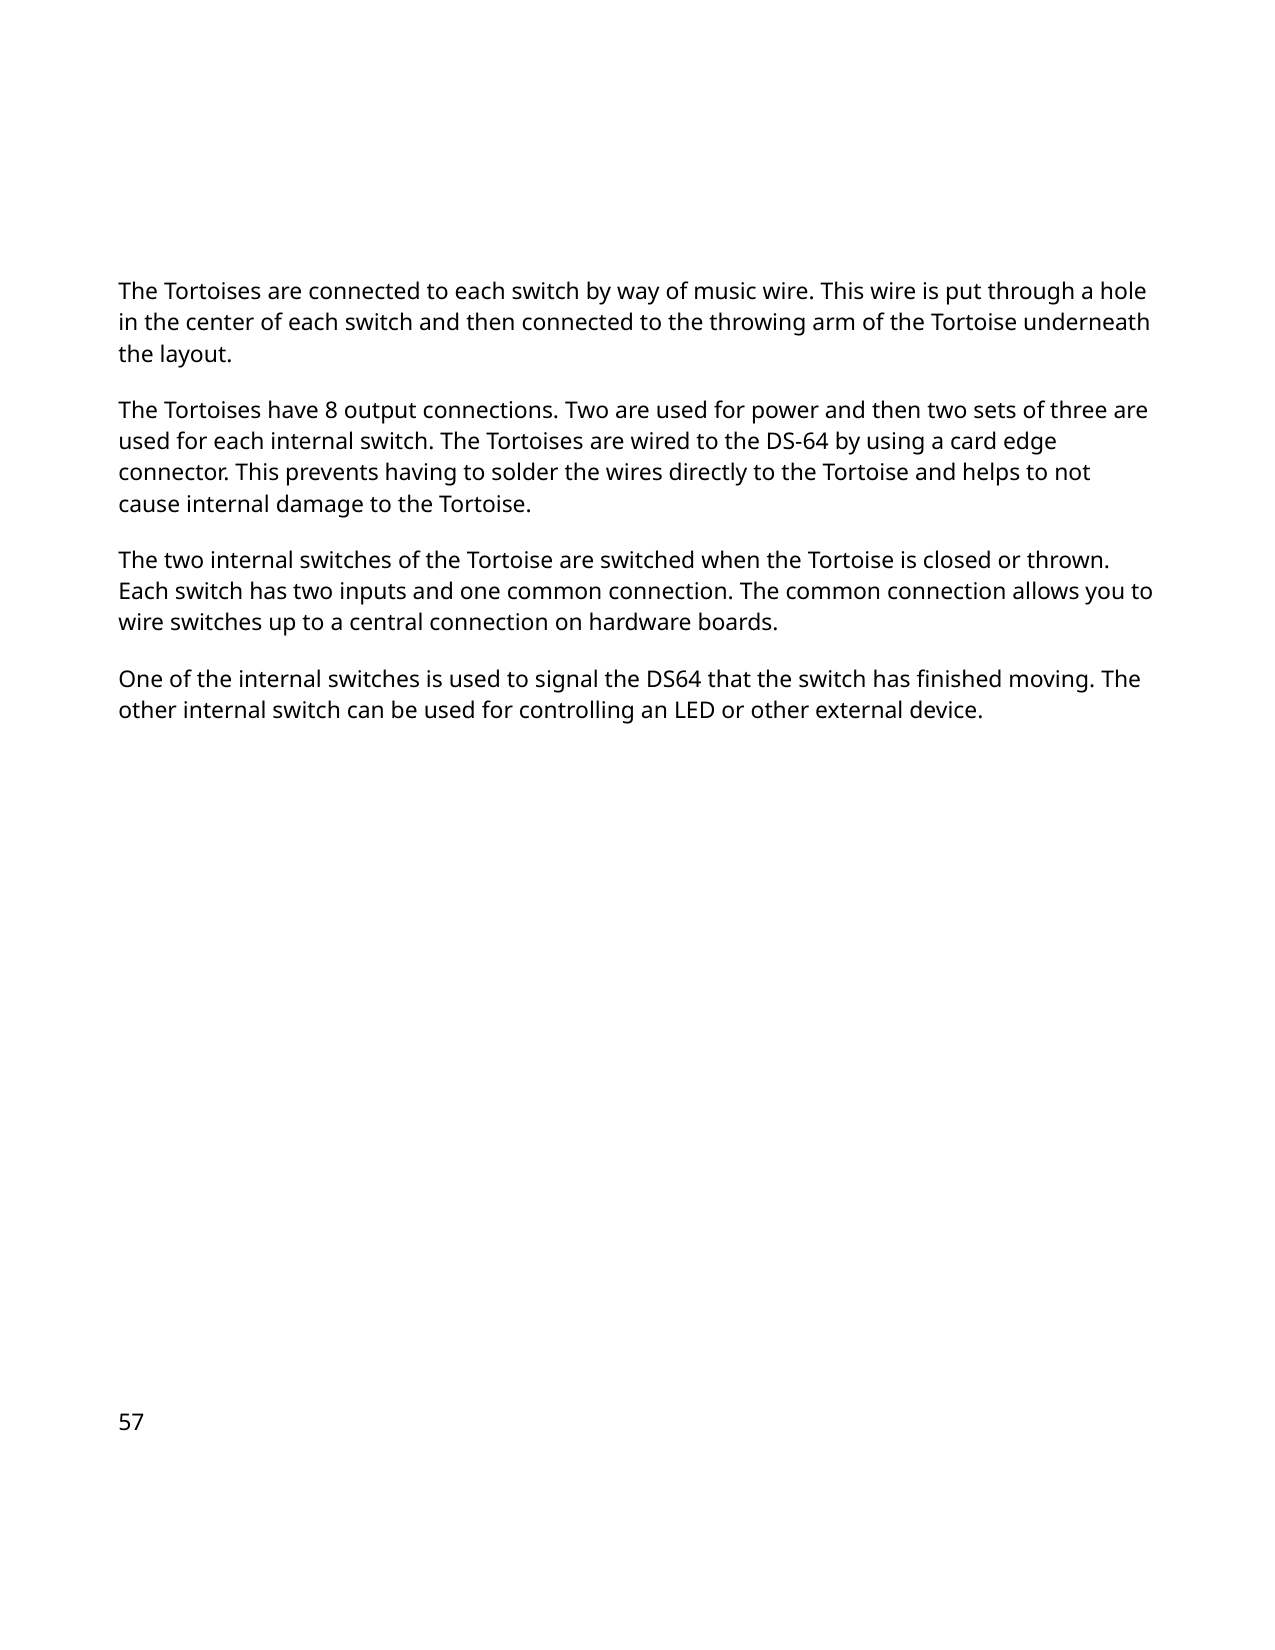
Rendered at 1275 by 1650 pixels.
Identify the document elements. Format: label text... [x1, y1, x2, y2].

text The Tortoises are connected to each switch by way of music wire. This wire is put through a hole in the center of each switch and then connected to the throwing arm of the Tortoise underneath the layout. [118, 275, 1157, 369]
text One of the internal switches is used to signal the DS64 that the switch has finished moving. The other internal switch can be used for controlling an LED or other external device. [118, 662, 1157, 725]
text The Tortoises have 8 output connections. Two are used for power and then two sets of three are used for each internal switch. The Tortoises are wired to the DS-64 by using a card edge connector. This prevents having to solder the wires directly to the Tortoise and helps to not cause internal damage to the Tortoise. [118, 394, 1157, 519]
text The two internal switches of the Tortoise are switched when the Tortoise is closed or thrown. Each switch has two inputs and one common connection. The common connection allows you to wire switches up to a central connection on hardware boards. [118, 544, 1157, 637]
